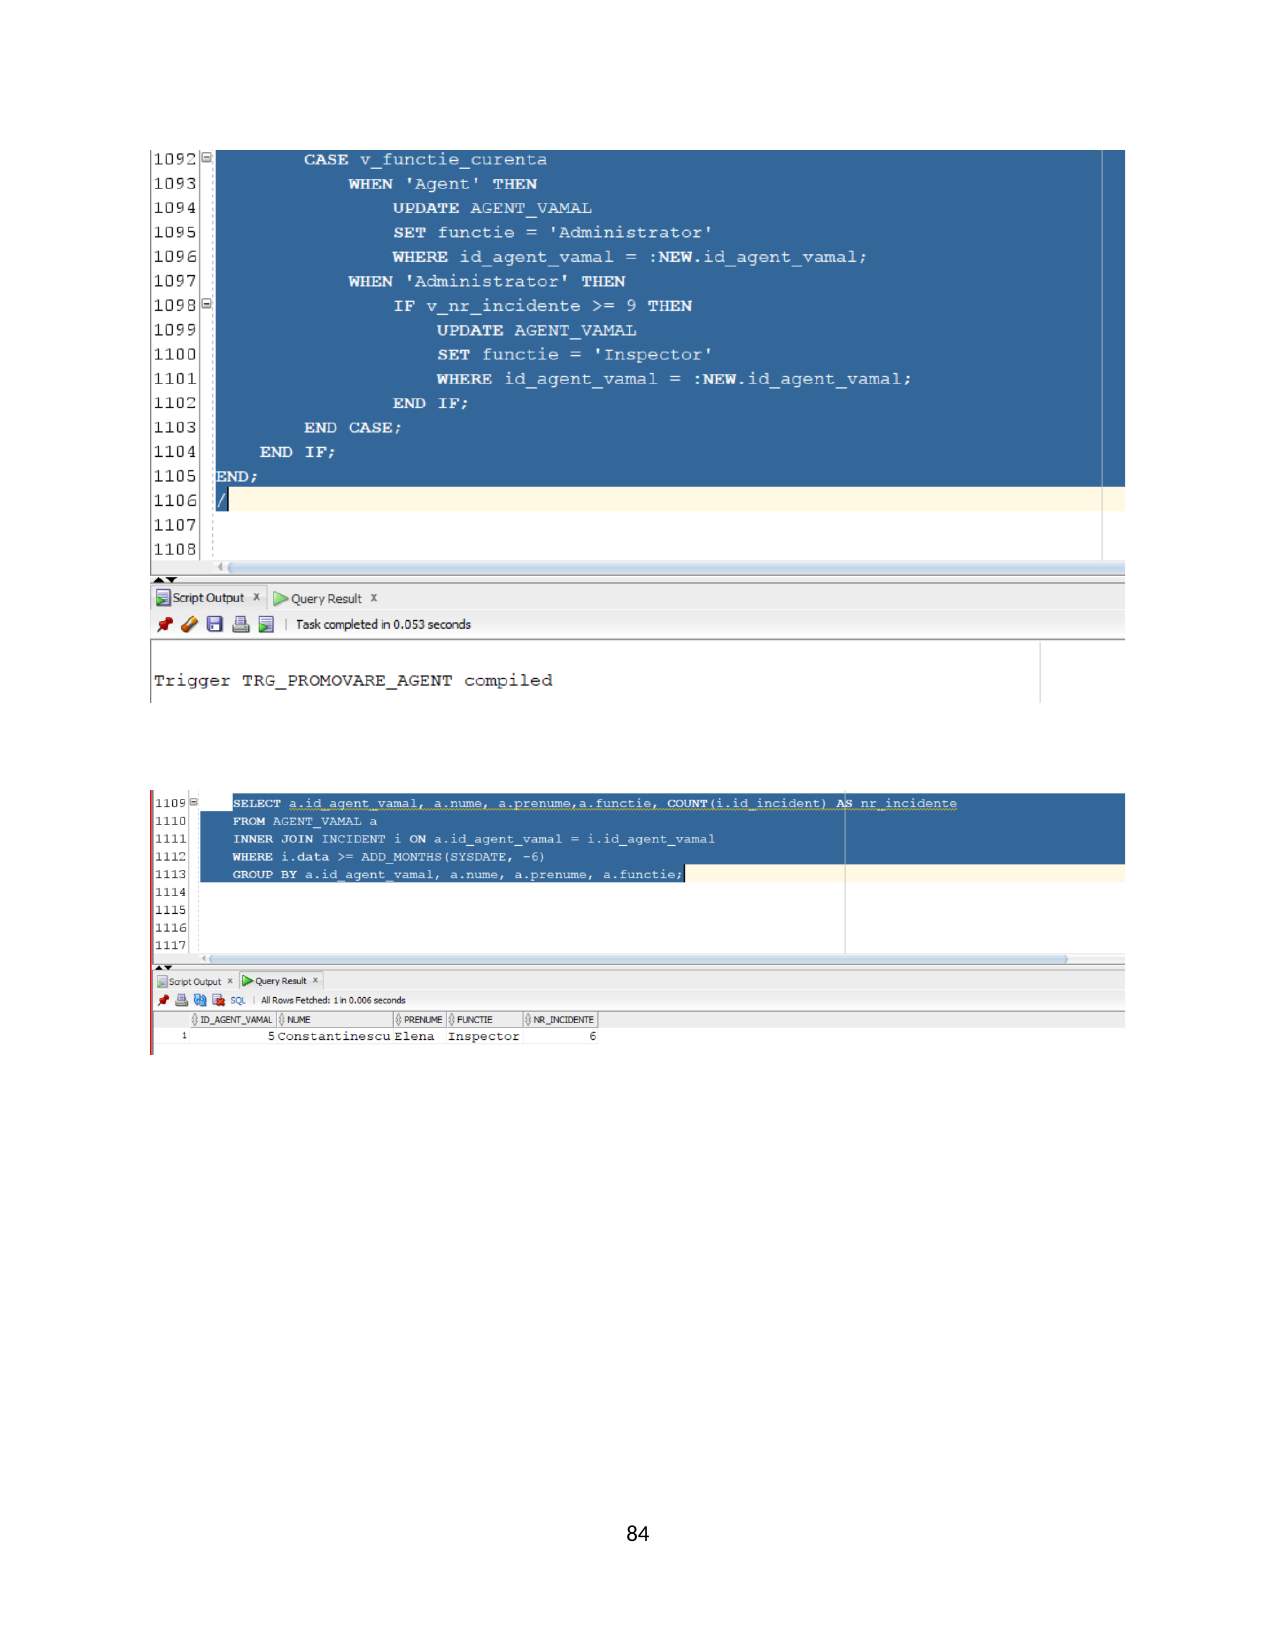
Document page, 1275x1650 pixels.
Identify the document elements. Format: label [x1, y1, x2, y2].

picture [150, 150, 1125, 703]
picture [150, 790, 1125, 1055]
